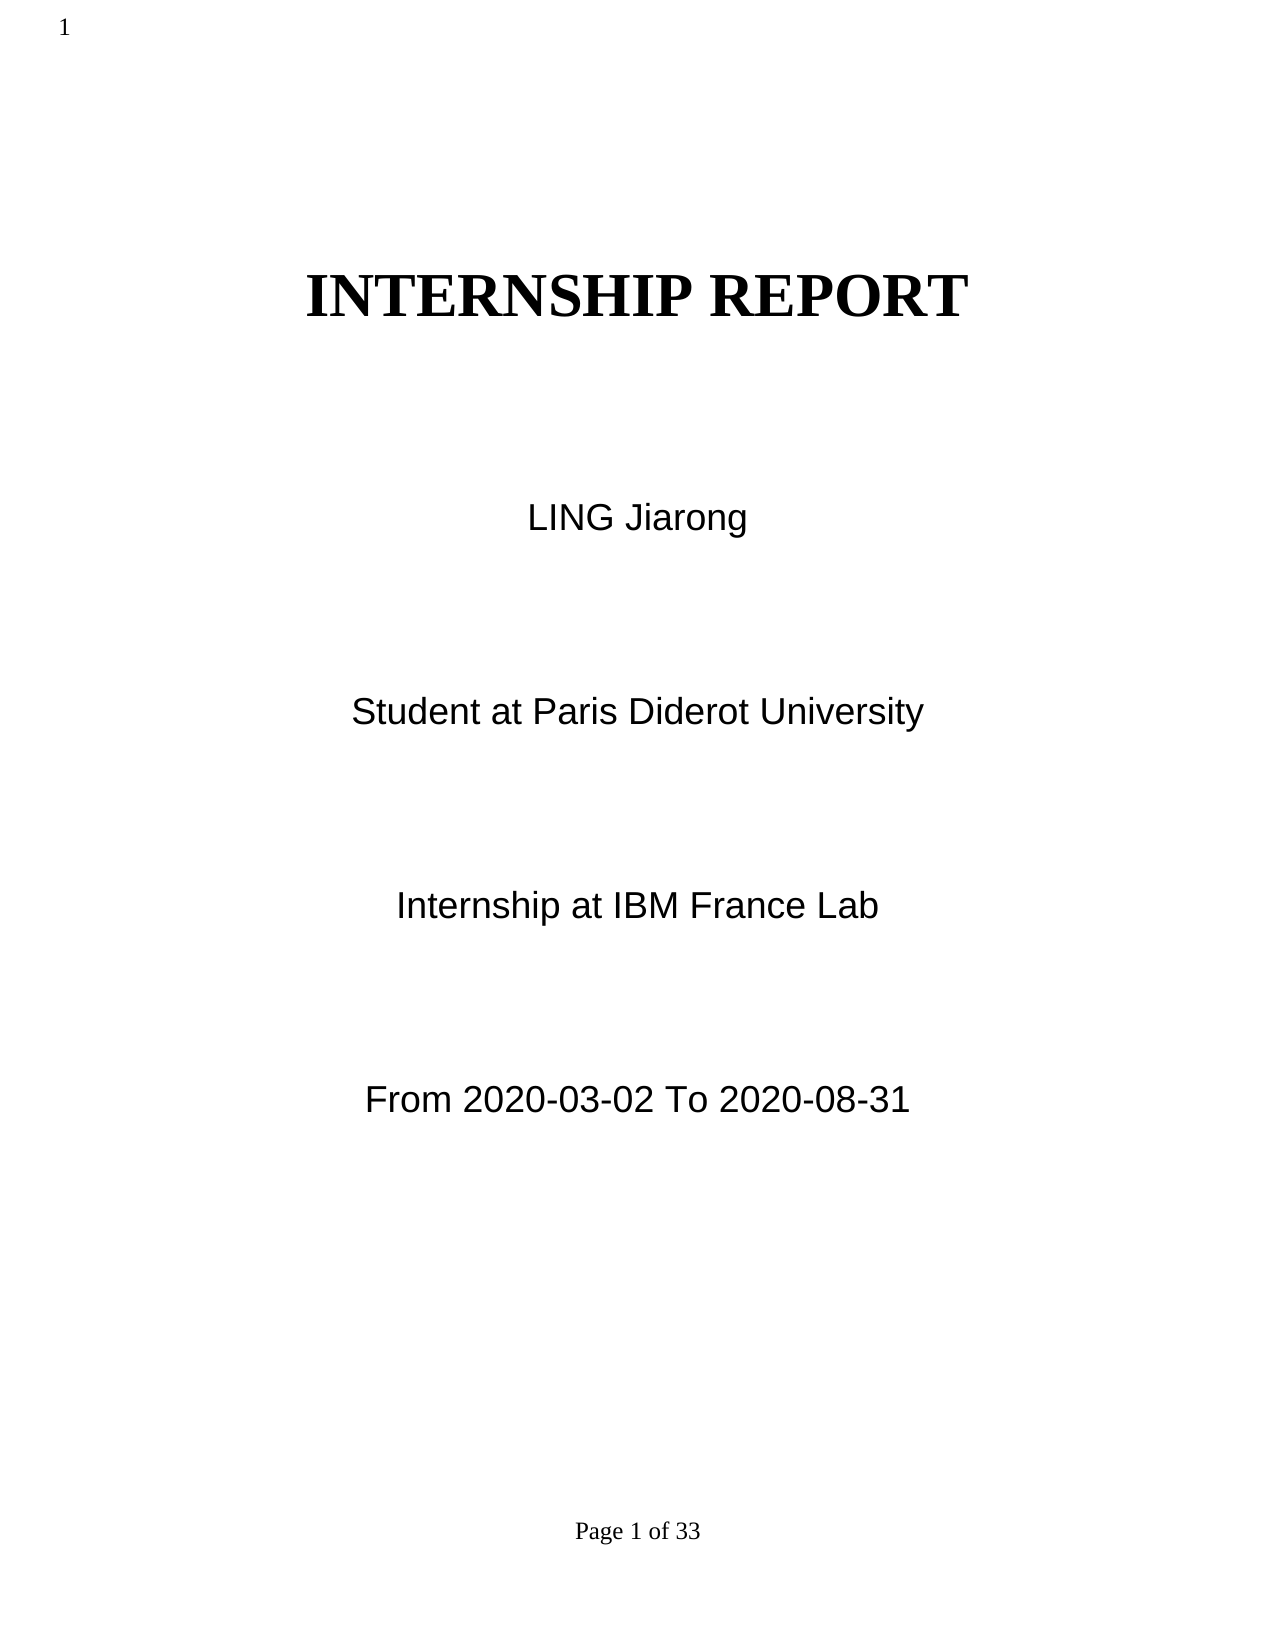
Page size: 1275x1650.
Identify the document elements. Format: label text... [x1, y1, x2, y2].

text Internship at IBM France Lab [150, 883, 1125, 926]
text LING Jiarong [150, 495, 1125, 538]
text From 2020-03-02 To 2020-08-31 [150, 1077, 1125, 1121]
title INTERNSHIP REPORT [150, 258, 1125, 330]
text Student at Paris Diderot University [150, 689, 1125, 732]
